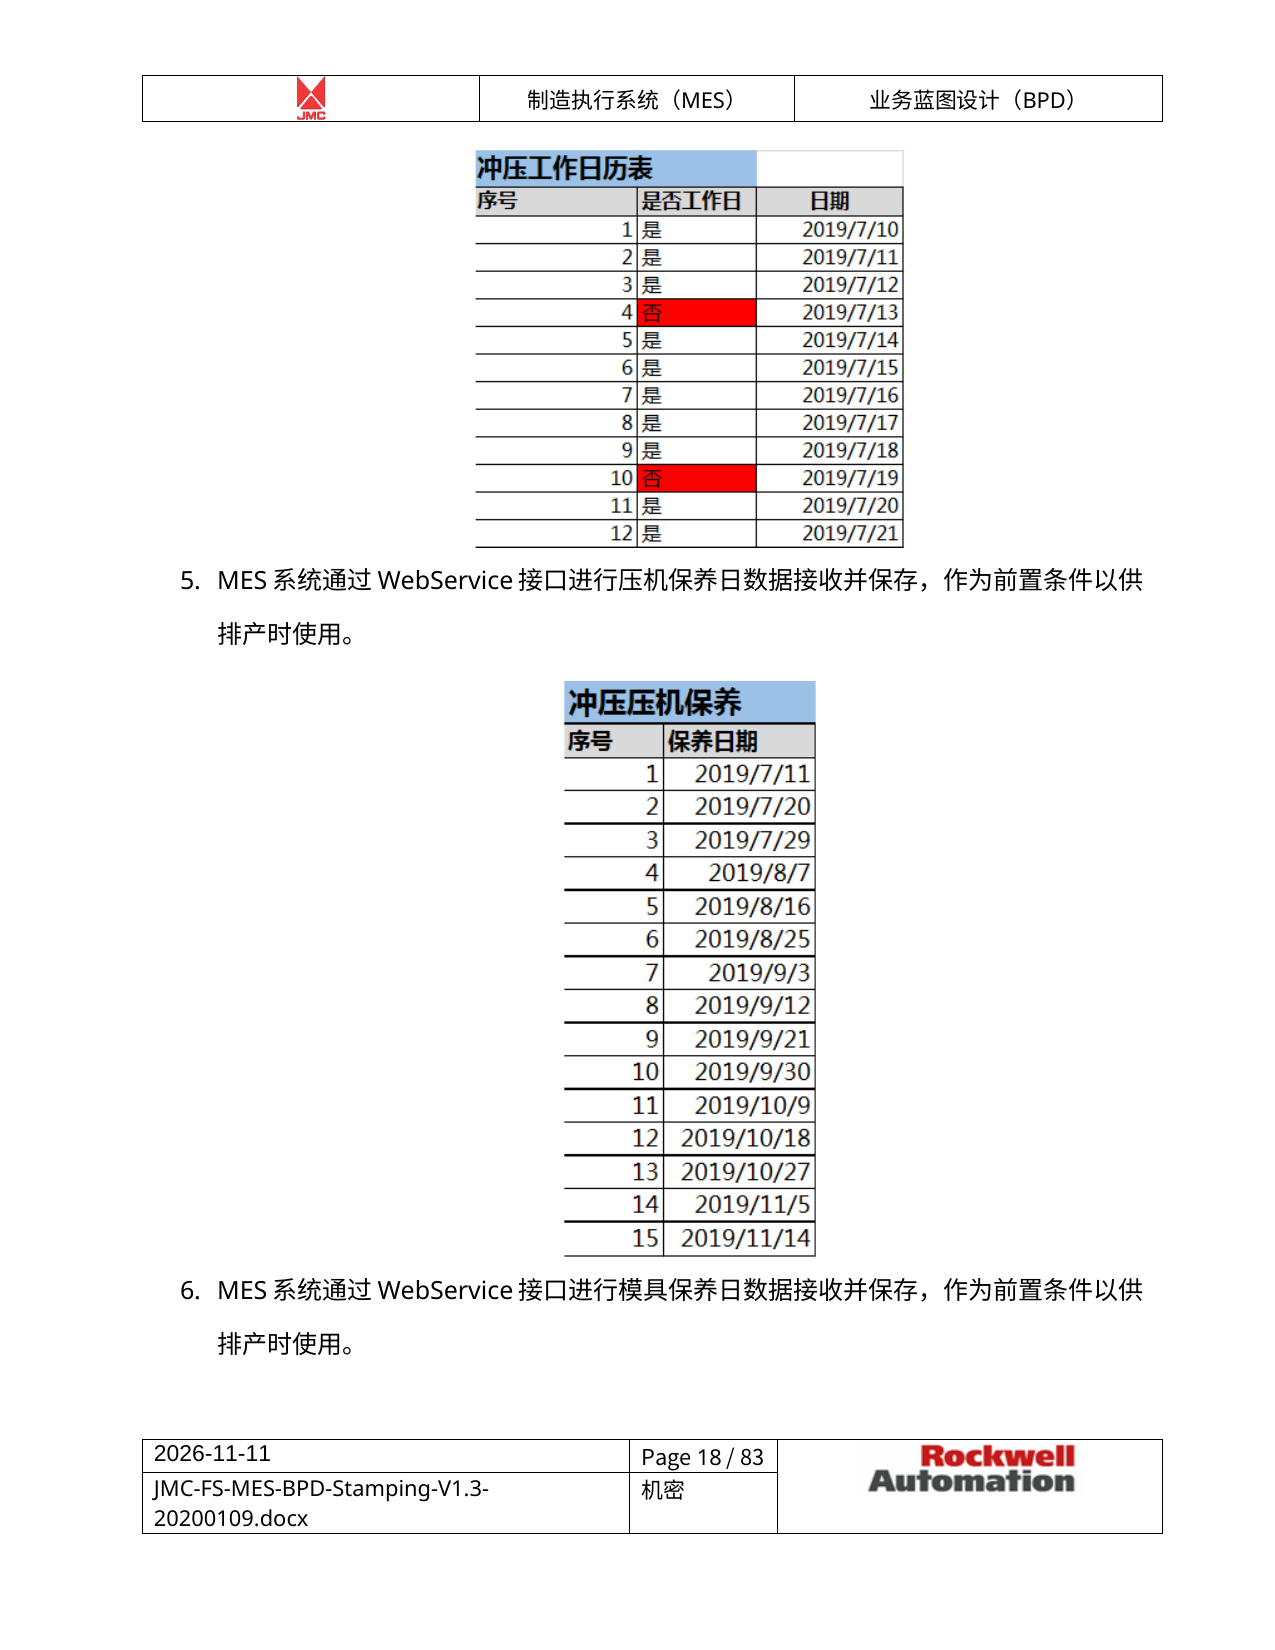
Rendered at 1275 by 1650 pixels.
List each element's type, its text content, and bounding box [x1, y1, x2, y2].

picture [296, 76, 326, 121]
list MES系统通过WebService接口进行模具保养日数据接收并保存，作为前置条件以供排产时使用。 [180, 1270, 1162, 1361]
picture [564, 681, 816, 1258]
picture [853, 1440, 1086, 1497]
list MES系统通过WebService接口进行压机保养日数据接收并保存，作为前置条件以供排产时使用。 [180, 560, 1162, 651]
picture [475, 150, 905, 548]
